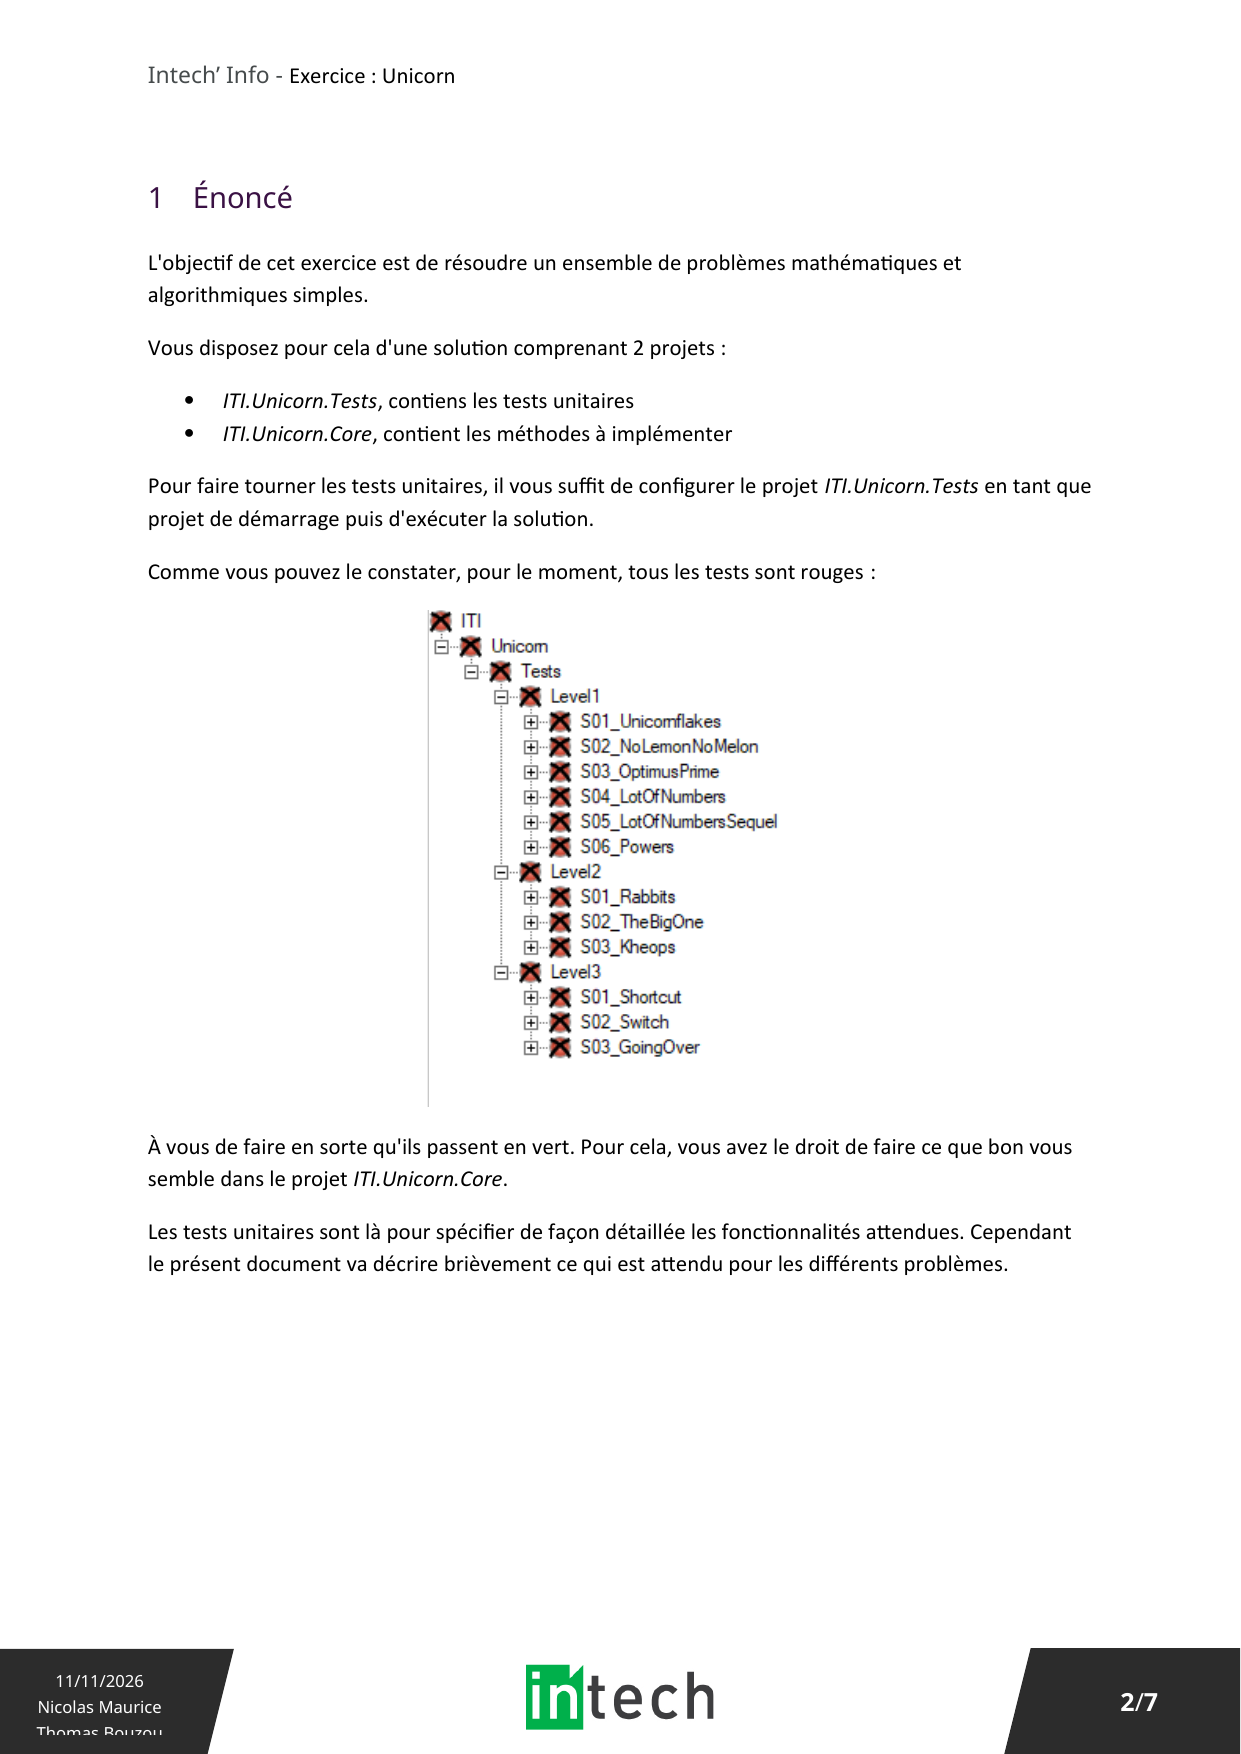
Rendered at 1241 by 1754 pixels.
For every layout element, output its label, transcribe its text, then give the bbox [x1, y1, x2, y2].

text Pour faire tourner les tests unitaires, il vous suffit de configurer le projet ITI.Unicorn.Tests en tant que projet de démarrage puis d'exécuter la solution. [148, 472, 1093, 532]
picture [427, 610, 813, 1107]
list ITI.Unicorn.Core, contient les méthodes à implémenter [185, 419, 1093, 447]
subtitle Énoncé [148, 178, 1093, 217]
text À vous de faire en sorte qu'ils passent en vert. Pour cela, vous avez le droit de faire ce que bon vous semble dans le projet ITI.Unicorn.Core. [148, 1132, 1093, 1192]
text Les tests unitaires sont là pour spécifier de façon détaillée les fonctionnalités attendues. Cependant le présent document va décrire brièvement ce qui est attendu pour les différents problèmes. [148, 1217, 1093, 1277]
text Comme vous pouvez le constater, pour le moment, tous les tests sont rouges : [148, 557, 1093, 585]
text Vous disposez pour cela d'une solution comprenant 2 projets : [148, 333, 1093, 361]
picture [526, 1664, 714, 1730]
text L'objectif de cet exercice est de résoudre un ensemble de problèmes mathématiques et algorithmiques simples. [148, 248, 1093, 308]
list ITI.Unicorn.Tests, contiens les tests unitaires [185, 386, 1093, 414]
